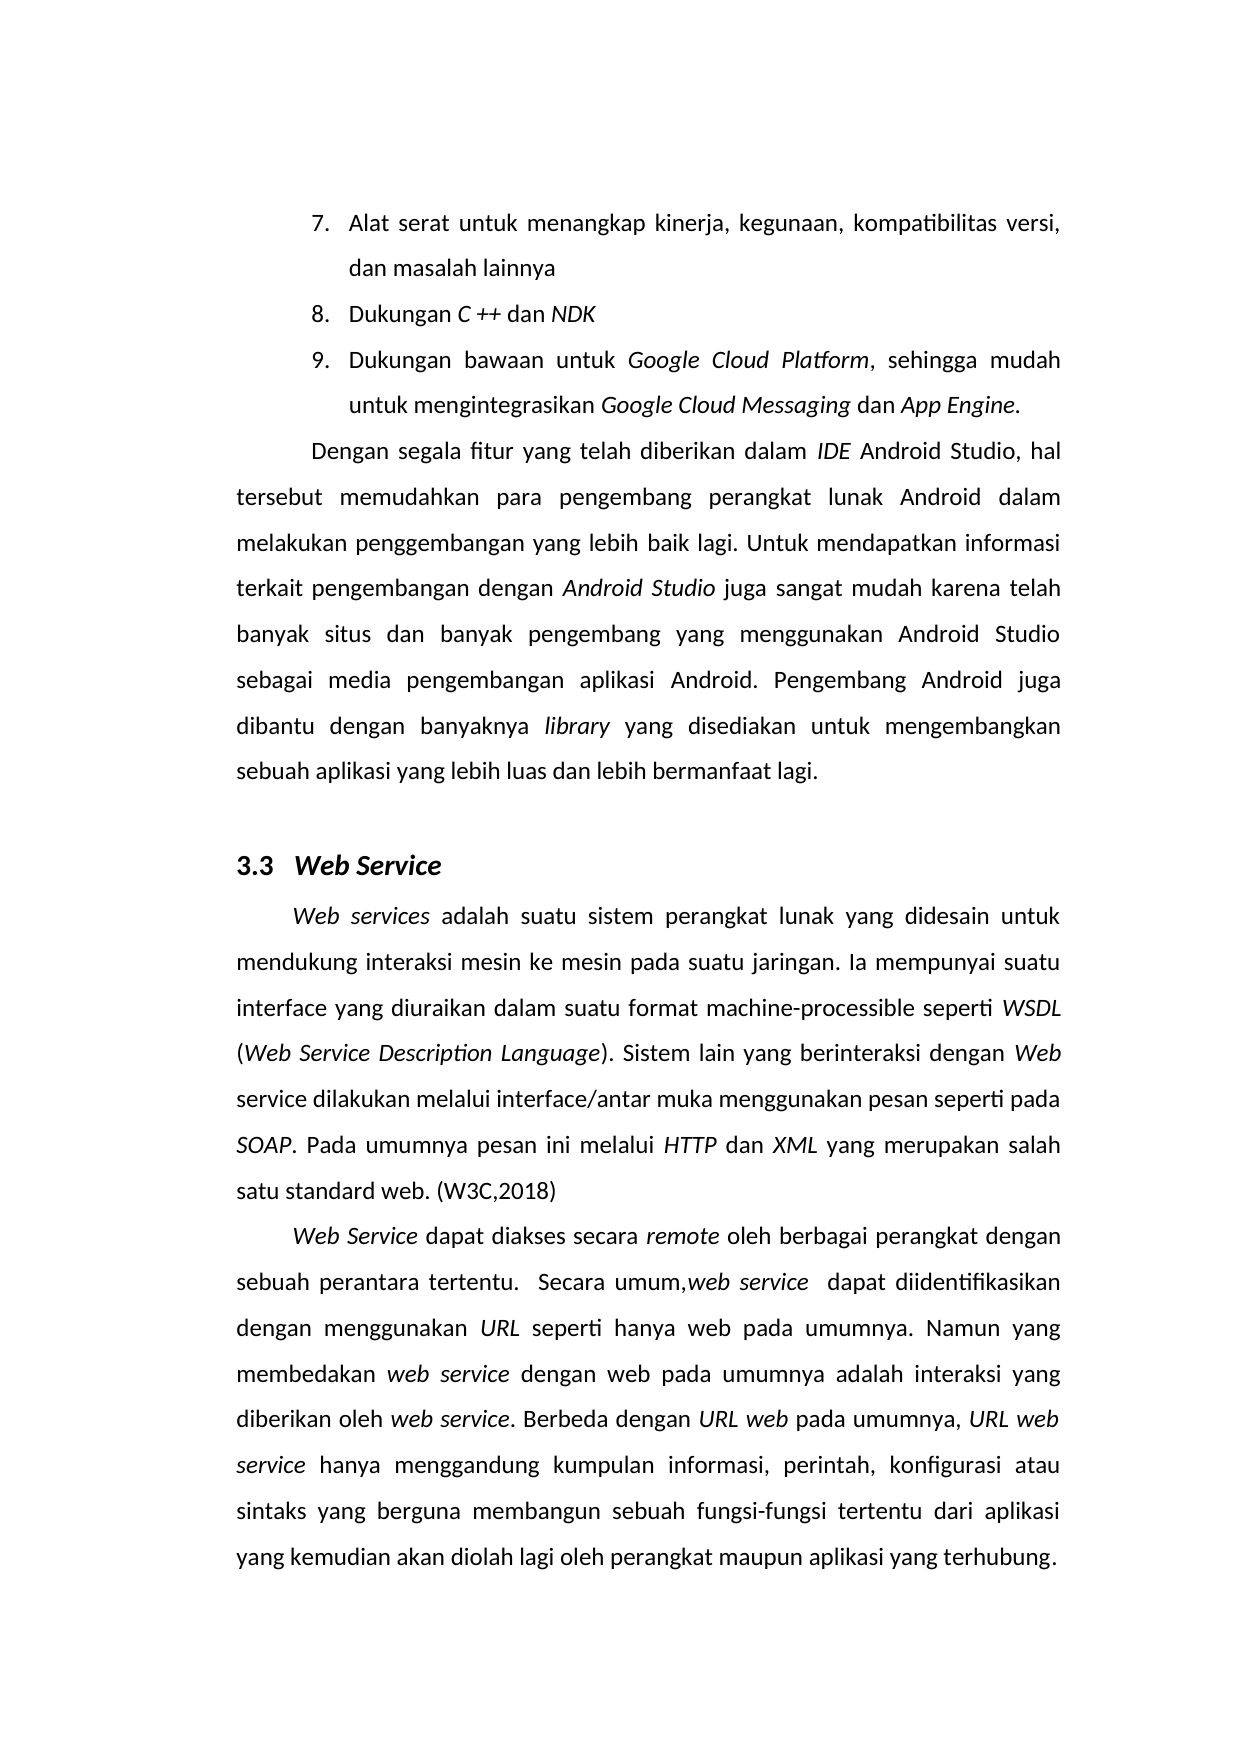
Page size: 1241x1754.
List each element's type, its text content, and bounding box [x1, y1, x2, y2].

text Dengan segala fitur yang telah diberikan dalam IDE Android Studio, hal tersebut memudahkan para pengembang perangkat lunak Android dalam melakukan penggembangan yang lebih baik lagi. Untuk mendapatkan informasi terkait pengembangan dengan Android Studio juga sangat mudah karena telah banyak situs dan banyak pengembang yang menggunakan Android Studio sebagai media pengembangan aplikasi Android. Pengembang Android juga dibantu dengan banyaknya library yang disediakan untuk mengembangkan sebuah aplikasi yang lebih luas dan lebih bermanfaat lagi. [236, 435, 1061, 786]
text Web services adalah suatu sistem perangkat lunak yang didesain untuk mendukung interaksi mesin ke mesin pada suatu jaringan. Ia mempunyai suatu interface yang diuraikan dalam suatu format machine-processible seperti WSDL (Web Service Description Language). Sistem lain yang berinteraksi dengan Web service dilakukan melalui interface/antar muka menggunakan pesan seperti pada SOAP. Pada umumnya pesan ini melalui HTTP dan XML yang merupakan salah satu standard web. (W3C,2018) [236, 900, 1061, 1205]
list Alat serat untuk menangkap kinerja, kegunaan, kompatibilitas versi, dan masalah lainnya [311, 207, 1061, 283]
text Web Service dapat diakses secara remote oleh berbagai perangkat dengan sebuah perantara tertentu. Secara umum,web service dapat diidentifikasikan dengan menggunakan URL seperti hanya web pada umumnya. Namun yang membedakan web service dengan web pada umumnya adalah interaksi yang diberikan oleh web service. Berbeda dengan URL web pada umumnya, URL web service hanya menggandung kumpulan informasi, perintah, konfigurasi atau sintaks yang berguna membangun sebuah fungsi-fungsi tertentu dari aplikasi yang kemudian akan diolah lagi oleh perangkat maupun aplikasi yang terhubung. [236, 1221, 1061, 1571]
list Dukungan bawaan untuk Google Cloud Platform, sehingga mudah untuk mengintegrasikan Google Cloud Messaging dan App Engine. [311, 344, 1061, 420]
list Dukungan C ++ dan NDK [311, 298, 1061, 329]
subtitle 3.3 Web Service [236, 847, 1064, 883]
